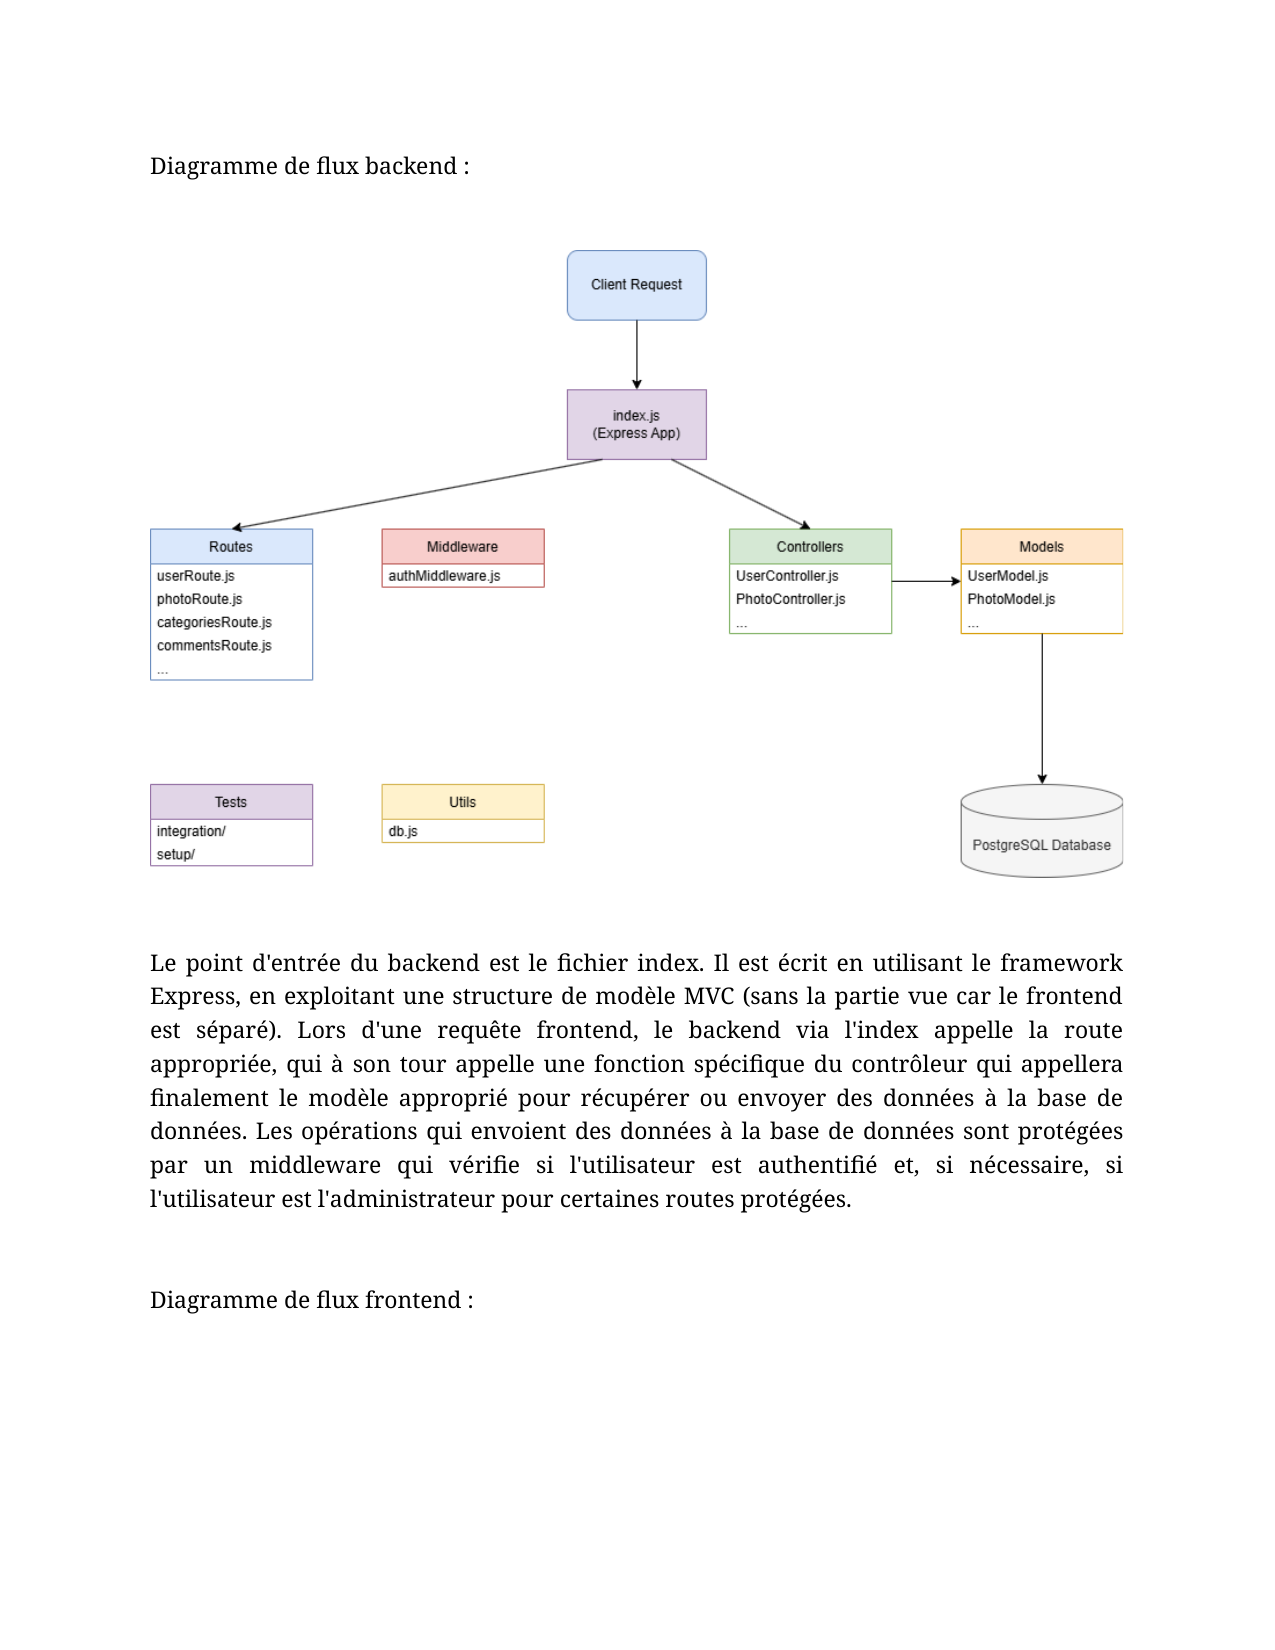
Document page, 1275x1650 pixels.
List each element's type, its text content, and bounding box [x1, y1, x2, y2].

text Diagramme de flux frontend : [150, 1283, 1125, 1315]
picture [150, 250, 1124, 878]
text Diagramme de flux backend : [150, 150, 1125, 181]
text Le point d'entrée du backend est le fichier index. Il est écrit en utilisant le framework Express, en exploitant une structure de modèle MVC (sans la partie vue car le frontend est séparé). Lors d'une requête frontend, le backend via l'index appelle la route appropriée, qui à son tour appelle une fonction spécifique du contrôleur qui appellera finalement le modèle approprié pour récupérer ou envoyer des données à la base de données. Les opérations qui envoient des données à la base de données sont protégées par un middleware qui vérifie si l'utilisateur est authentifié et, si nécessaire, si l'utilisateur est l'administrateur pour certaines routes protégées. [150, 946, 1125, 1214]
